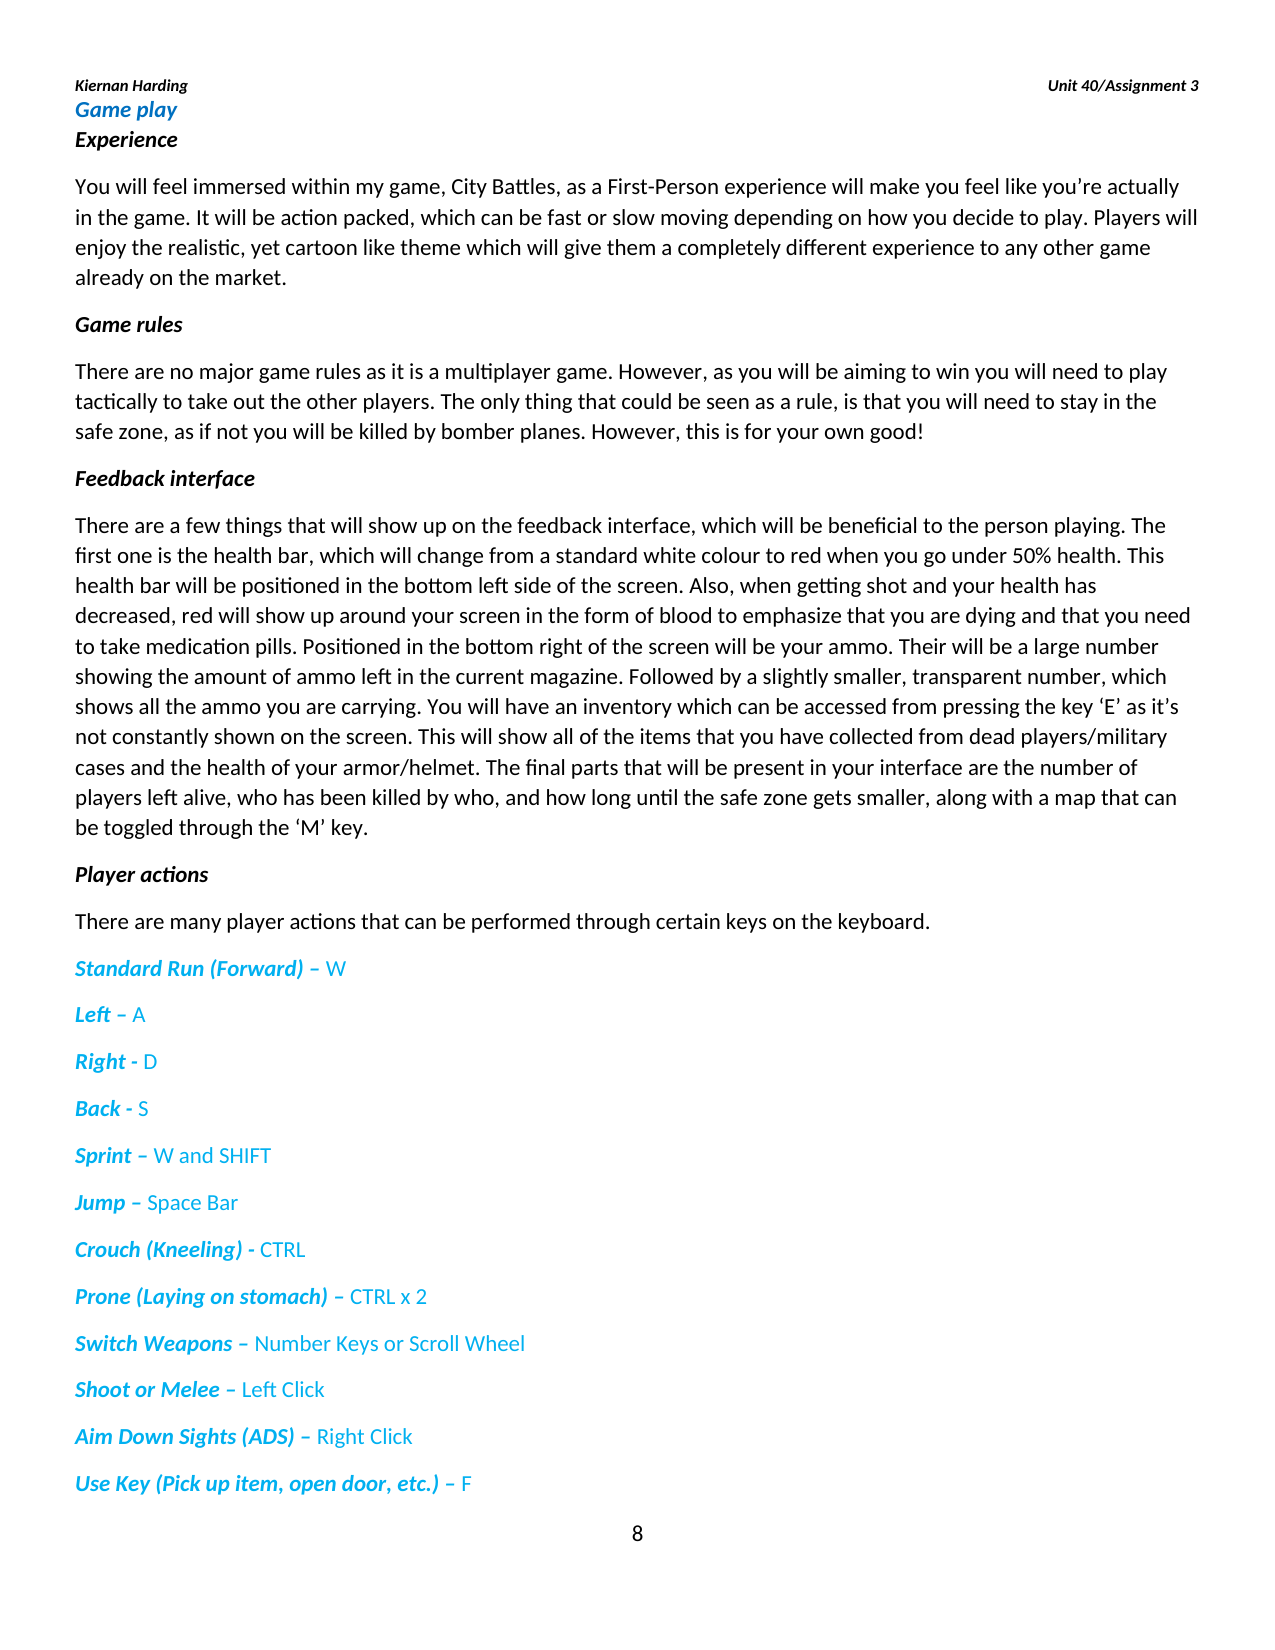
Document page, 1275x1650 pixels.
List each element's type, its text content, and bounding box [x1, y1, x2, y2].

text Crouch (Kneeling) - CTRL [75, 1235, 1200, 1263]
text Back - S [75, 1094, 1200, 1122]
subtitle Game play [75, 95, 1200, 123]
text Sprint – W and SHIFT [75, 1141, 1200, 1169]
text Jump – Space Bar [75, 1188, 1200, 1216]
text Feedback interface [75, 464, 1200, 492]
text You will feel immersed within my game, City Battles, as a First-Person experience will make you feel like you’re actually in the game. It will be action packed, which can be fast or slow moving depending on how you decide to play. Players will enjoy the realistic, yet cartoon like theme which will give them a completely different experience to any other game already on the market. [75, 172, 1200, 291]
text There are many player actions that can be performed through certain keys on the keyboard. [75, 907, 1200, 935]
text Use Key (Pick up item, open door, etc.) – F [75, 1469, 1200, 1497]
text Switch Weapons – Number Keys or Scroll Wheel [75, 1329, 1200, 1357]
text There are no major game rules as it is a multiplayer game. However, as you will be aiming to win you will need to play tactically to take out the other players. The only thing that could be seen as a rule, is that you will need to stay in the safe zone, as if not you will be killed by bomber planes. However, this is for your own good! [75, 357, 1200, 445]
text Left – A [75, 1001, 1200, 1028]
text Player actions [75, 860, 1200, 888]
text Shoot or Melee – Left Click [75, 1376, 1200, 1403]
text Experience [75, 126, 1200, 153]
text Game rules [75, 310, 1200, 338]
text Prone (Laying on stomach) – CTRL x 2 [75, 1282, 1200, 1310]
text Aim Down Sights (ADS) – Right Click [75, 1422, 1200, 1450]
text Standard Run (Forward) – W [75, 954, 1200, 982]
text Right - D [75, 1047, 1200, 1075]
text There are a few things that will show up on the feedback interface, which will be beneficial to the person playing. The first one is the health bar, which will change from a standard white colour to red when you go under 50% health. This health bar will be positioned in the bottom left side of the screen. Also, when getting shot and your health has decreased, red will show up around your screen in the form of blood to emphasize that you are dying and that you need to take medication pills. Positioned in the bottom right of the screen will be your ammo. Their will be a large number showing the amount of ammo left in the current magazine. Followed by a slightly smaller, transparent number, which shows all the ammo you are carrying. You will have an inventory which can be accessed from pressing the key ‘E’ as it’s not constantly shown on the screen. This will show all of the items that you have collected from dead players/military cases and the health of your armor/helmet. The final parts that will be present in your interface are the number of players left alive, who has been killed by who, and how long until the safe zone gets smaller, along with a map that can be toggled through the ‘M’ key. [75, 511, 1200, 841]
